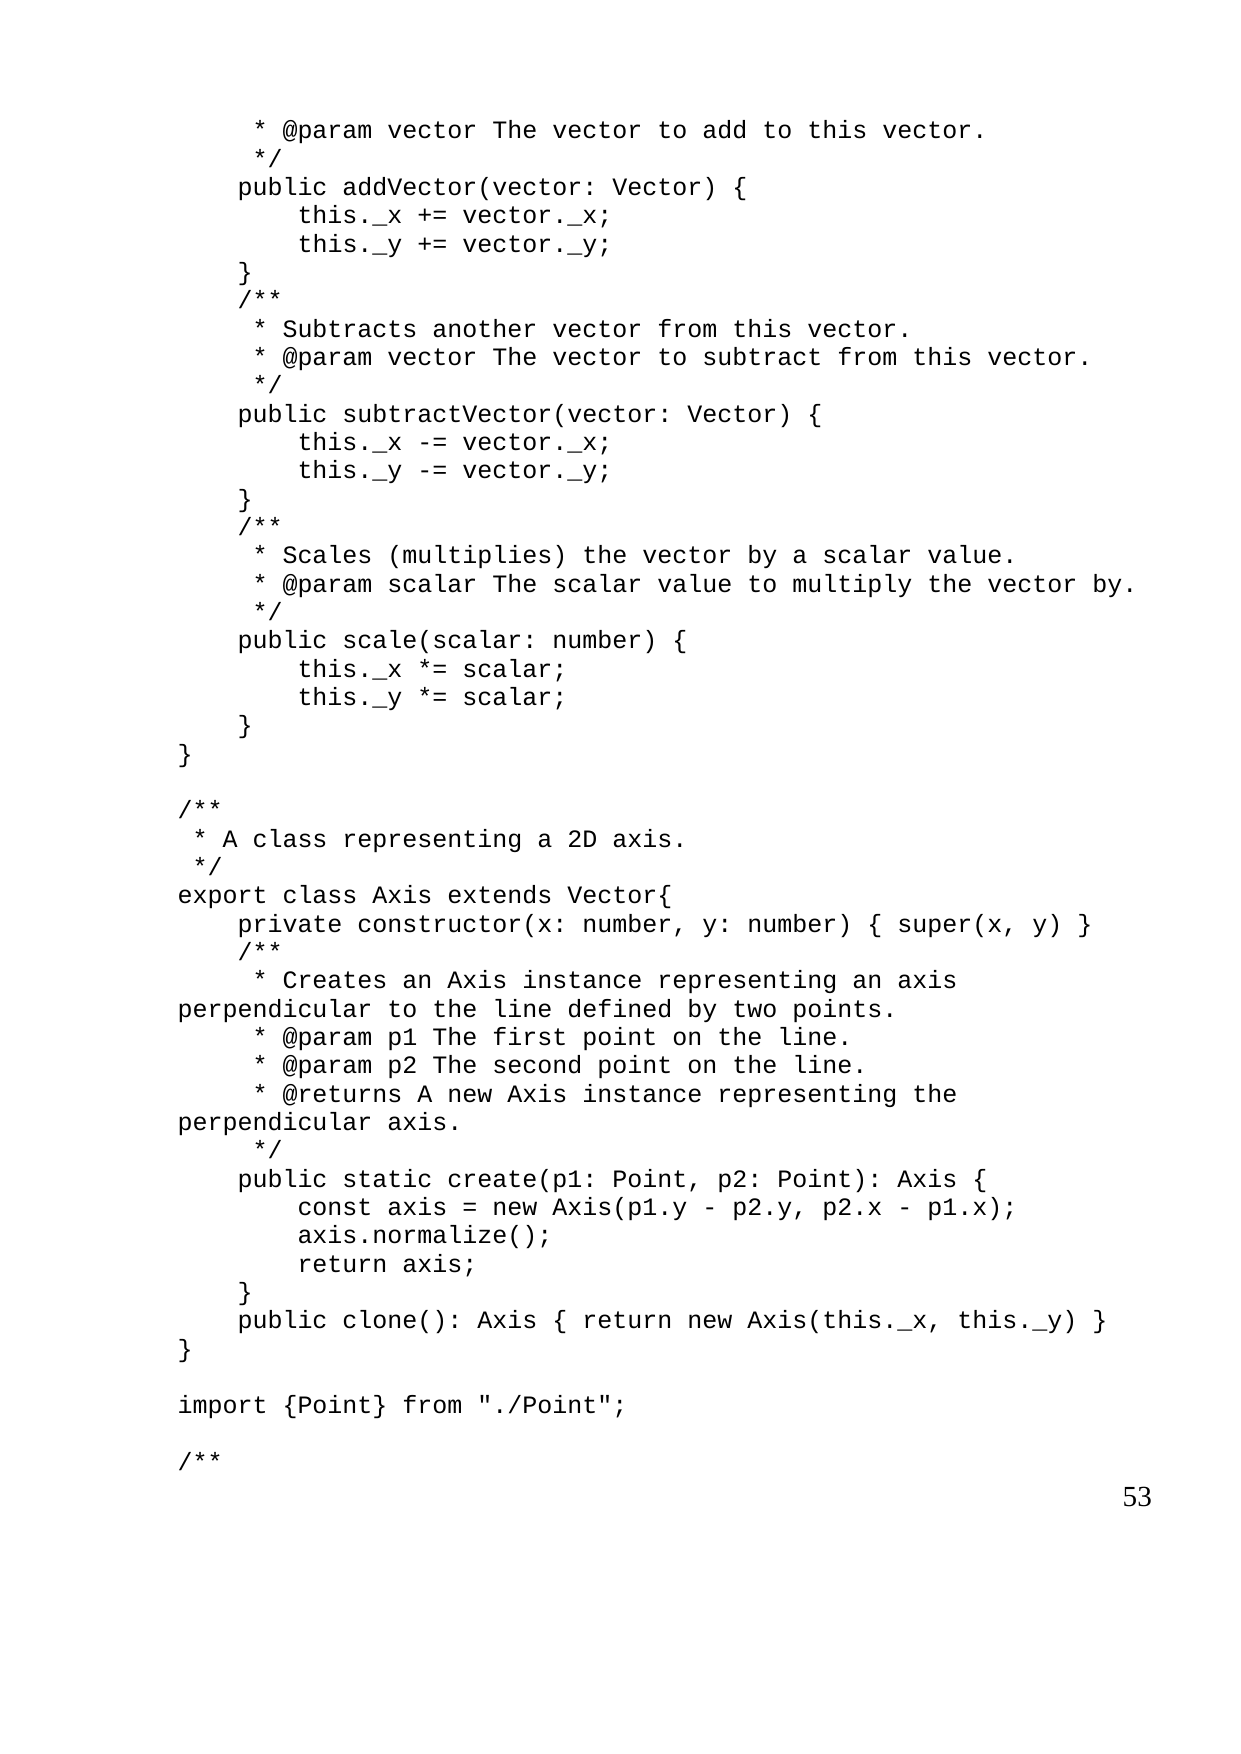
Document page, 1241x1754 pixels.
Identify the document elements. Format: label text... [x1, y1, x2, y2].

text /** [177, 515, 1152, 543]
text */ [177, 855, 1152, 883]
text public static create(p1: Point, p2: Point): Axis { [177, 1166, 1152, 1195]
text public scale(scalar: number) { [177, 628, 1152, 656]
text */ [177, 1138, 1152, 1166]
text } [177, 1280, 1152, 1308]
text return axis; [177, 1251, 1152, 1280]
text */ [177, 146, 1152, 175]
text * @param p2 The second point on the line. [177, 1053, 1152, 1081]
text const axis = new Axis(p1.y - p2.y, p2.x - p1.x); [177, 1195, 1152, 1223]
text this._y -= vector._y; [177, 458, 1152, 486]
text * @param vector The vector to subtract from this vector. [177, 345, 1152, 373]
text * Scales (multiplies) the vector by a scalar value. [177, 543, 1152, 571]
text */ [177, 600, 1152, 628]
text /** [177, 288, 1152, 316]
text } [177, 713, 1152, 741]
text public addVector(vector: Vector) { [177, 175, 1152, 203]
text } [177, 741, 1152, 770]
text this._x += vector._x; [177, 203, 1152, 231]
text this._x *= scalar; [177, 656, 1152, 685]
text */ [177, 373, 1152, 401]
text this._x -= vector._x; [177, 430, 1152, 458]
text * Subtracts another vector from this vector. [177, 316, 1152, 345]
text public clone(): Axis { return new Axis(this._x, this._y) } [177, 1308, 1152, 1336]
text private constructor(x: number, y: number) { super(x, y) } [177, 911, 1152, 940]
text } [177, 260, 1152, 288]
text public subtractVector(vector: Vector) { [177, 401, 1152, 430]
text import {Point} from "./Point"; [177, 1393, 1152, 1421]
text /** [177, 1450, 1152, 1478]
text * @param scalar The scalar value to multiply the vector by. [177, 571, 1152, 600]
text export class Axis extends Vector{ [177, 883, 1152, 911]
text * A class representing a 2D axis. [177, 826, 1152, 855]
text } [177, 486, 1152, 515]
text axis.normalize(); [177, 1223, 1152, 1251]
text this._y *= scalar; [177, 685, 1152, 713]
text this._y += vector._y; [177, 231, 1152, 260]
text * @param vector The vector to add to this vector. [177, 118, 1152, 146]
text /** [177, 798, 1152, 826]
text * @param p1 The first point on the line. [177, 1025, 1152, 1053]
text } [177, 1336, 1152, 1365]
text * @returns A new Axis instance representing the perpendicular axis. [177, 1081, 1152, 1138]
text /** [177, 940, 1152, 968]
text * Creates an Axis instance representing an axis perpendicular to the line defined by two points. [177, 968, 1152, 1025]
